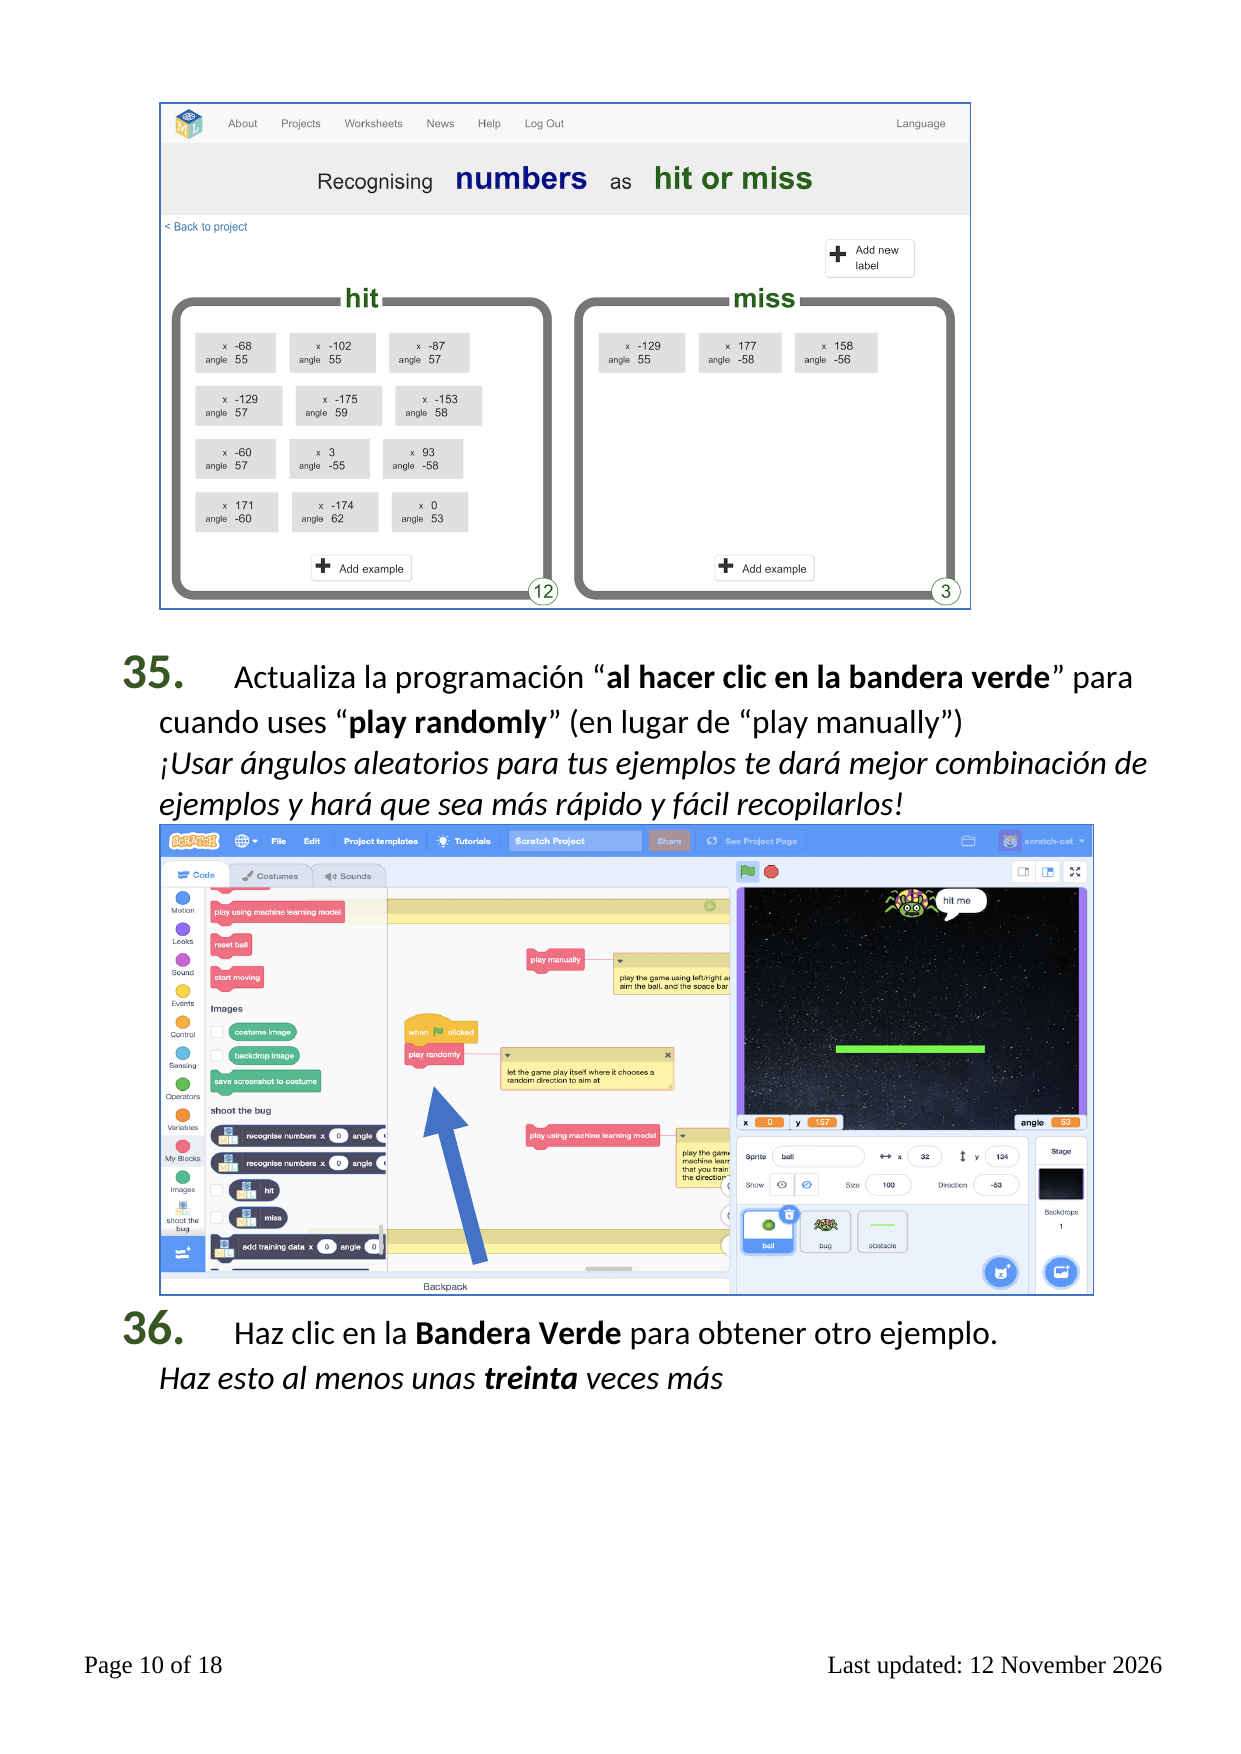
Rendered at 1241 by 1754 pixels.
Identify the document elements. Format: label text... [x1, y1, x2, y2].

picture [161, 104, 970, 608]
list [121, 1296, 1164, 1398]
picture [161, 825, 1093, 1294]
